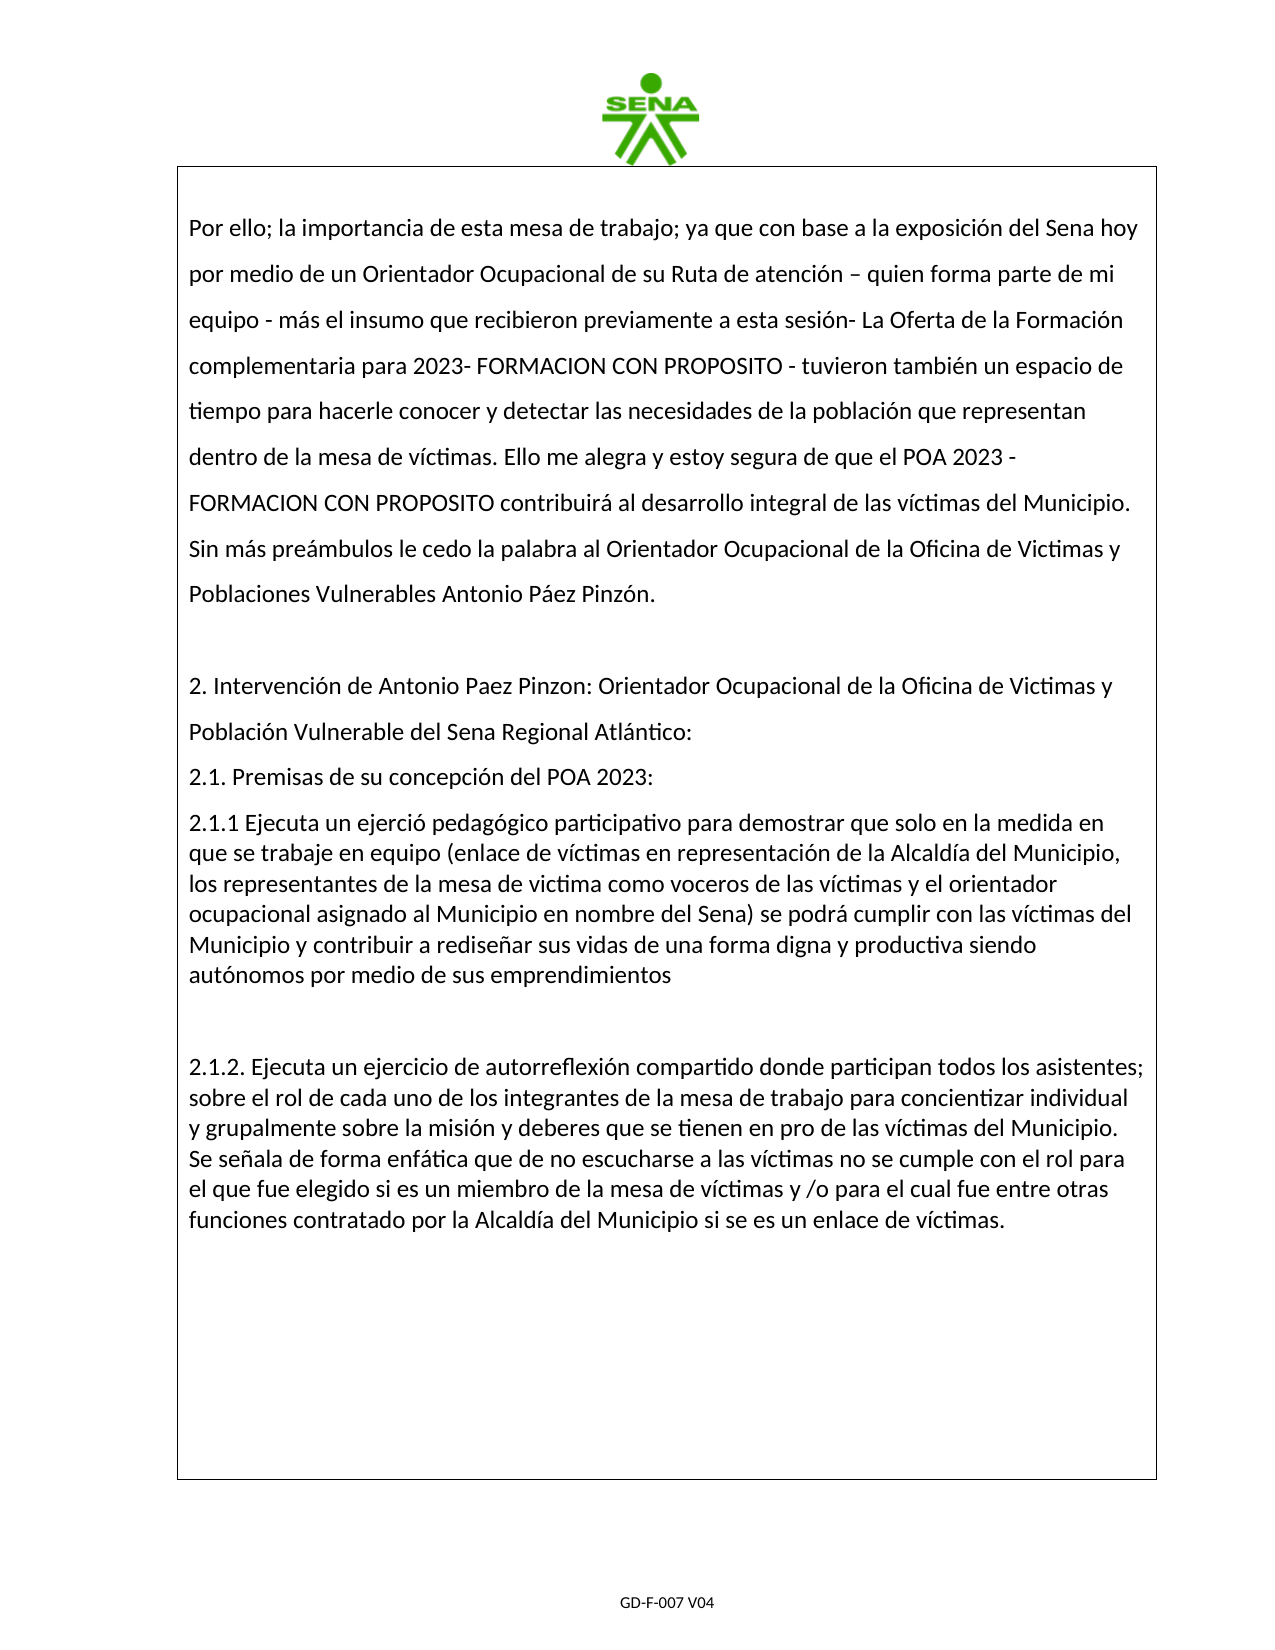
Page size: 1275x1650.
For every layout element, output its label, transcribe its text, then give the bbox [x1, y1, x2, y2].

picture [602, 73, 700, 166]
